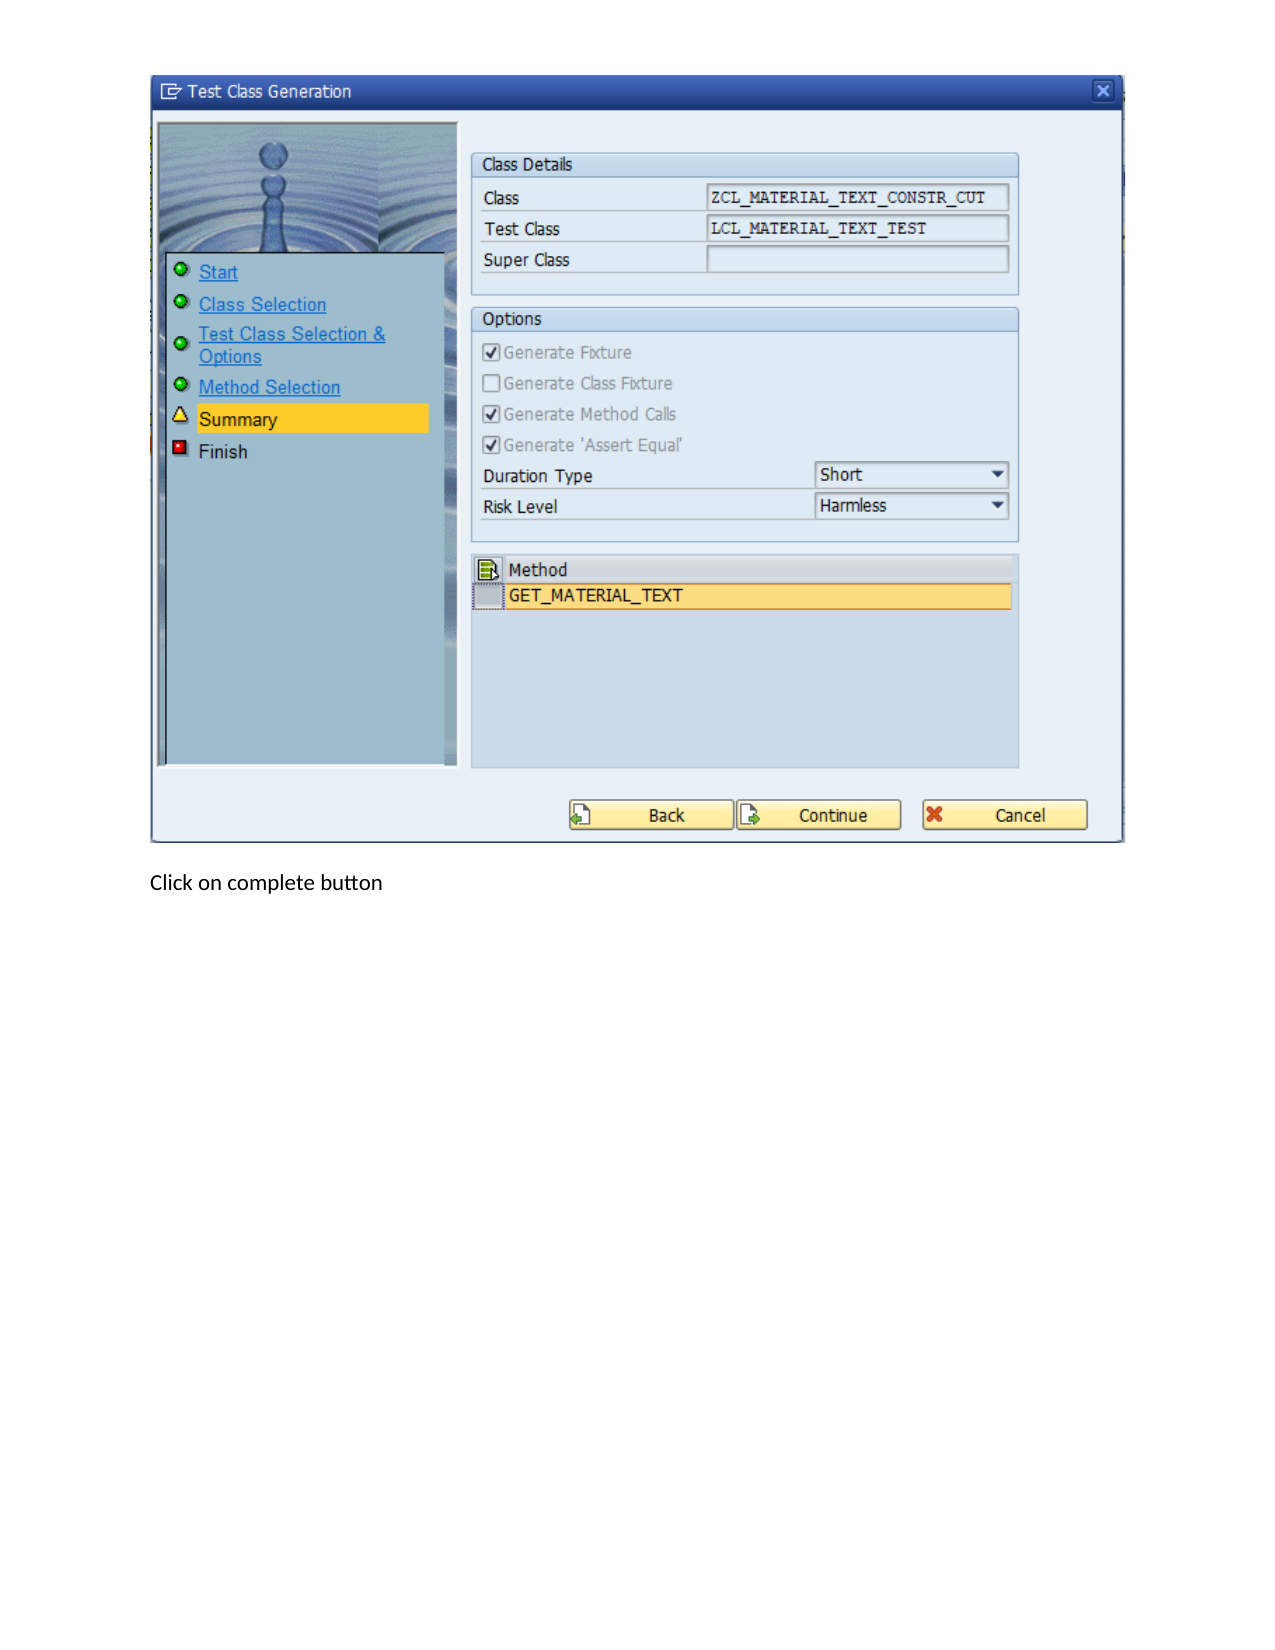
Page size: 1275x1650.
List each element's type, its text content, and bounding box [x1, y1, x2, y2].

text Click on complete button [150, 868, 1125, 896]
picture [150, 75, 1125, 843]
